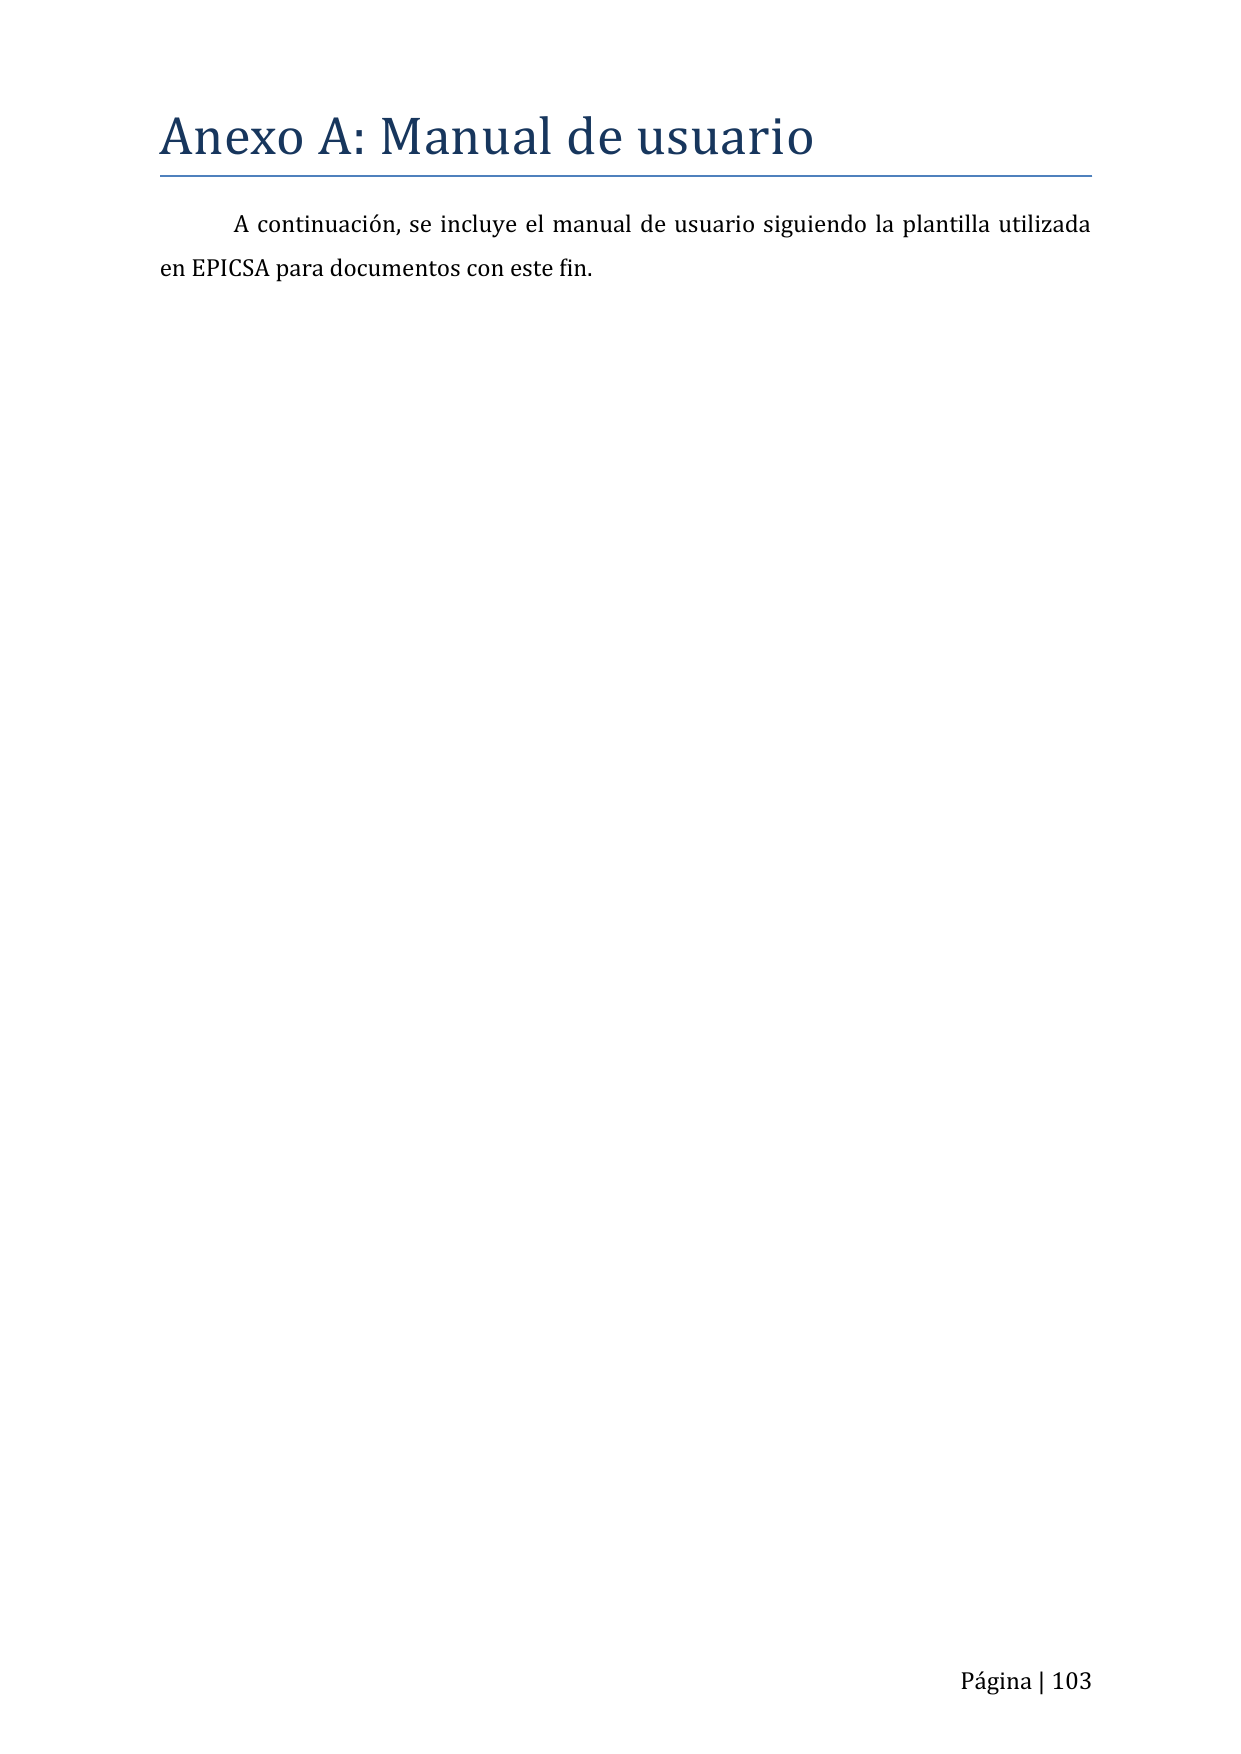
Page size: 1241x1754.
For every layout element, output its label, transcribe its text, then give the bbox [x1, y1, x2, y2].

text Anexo A: Manual de usuario [159, 103, 1092, 177]
text A continuación, se incluye el manual de usuario siguiendo la plantilla utilizada en EPICSA para documentos con este fin. [159, 208, 1092, 282]
